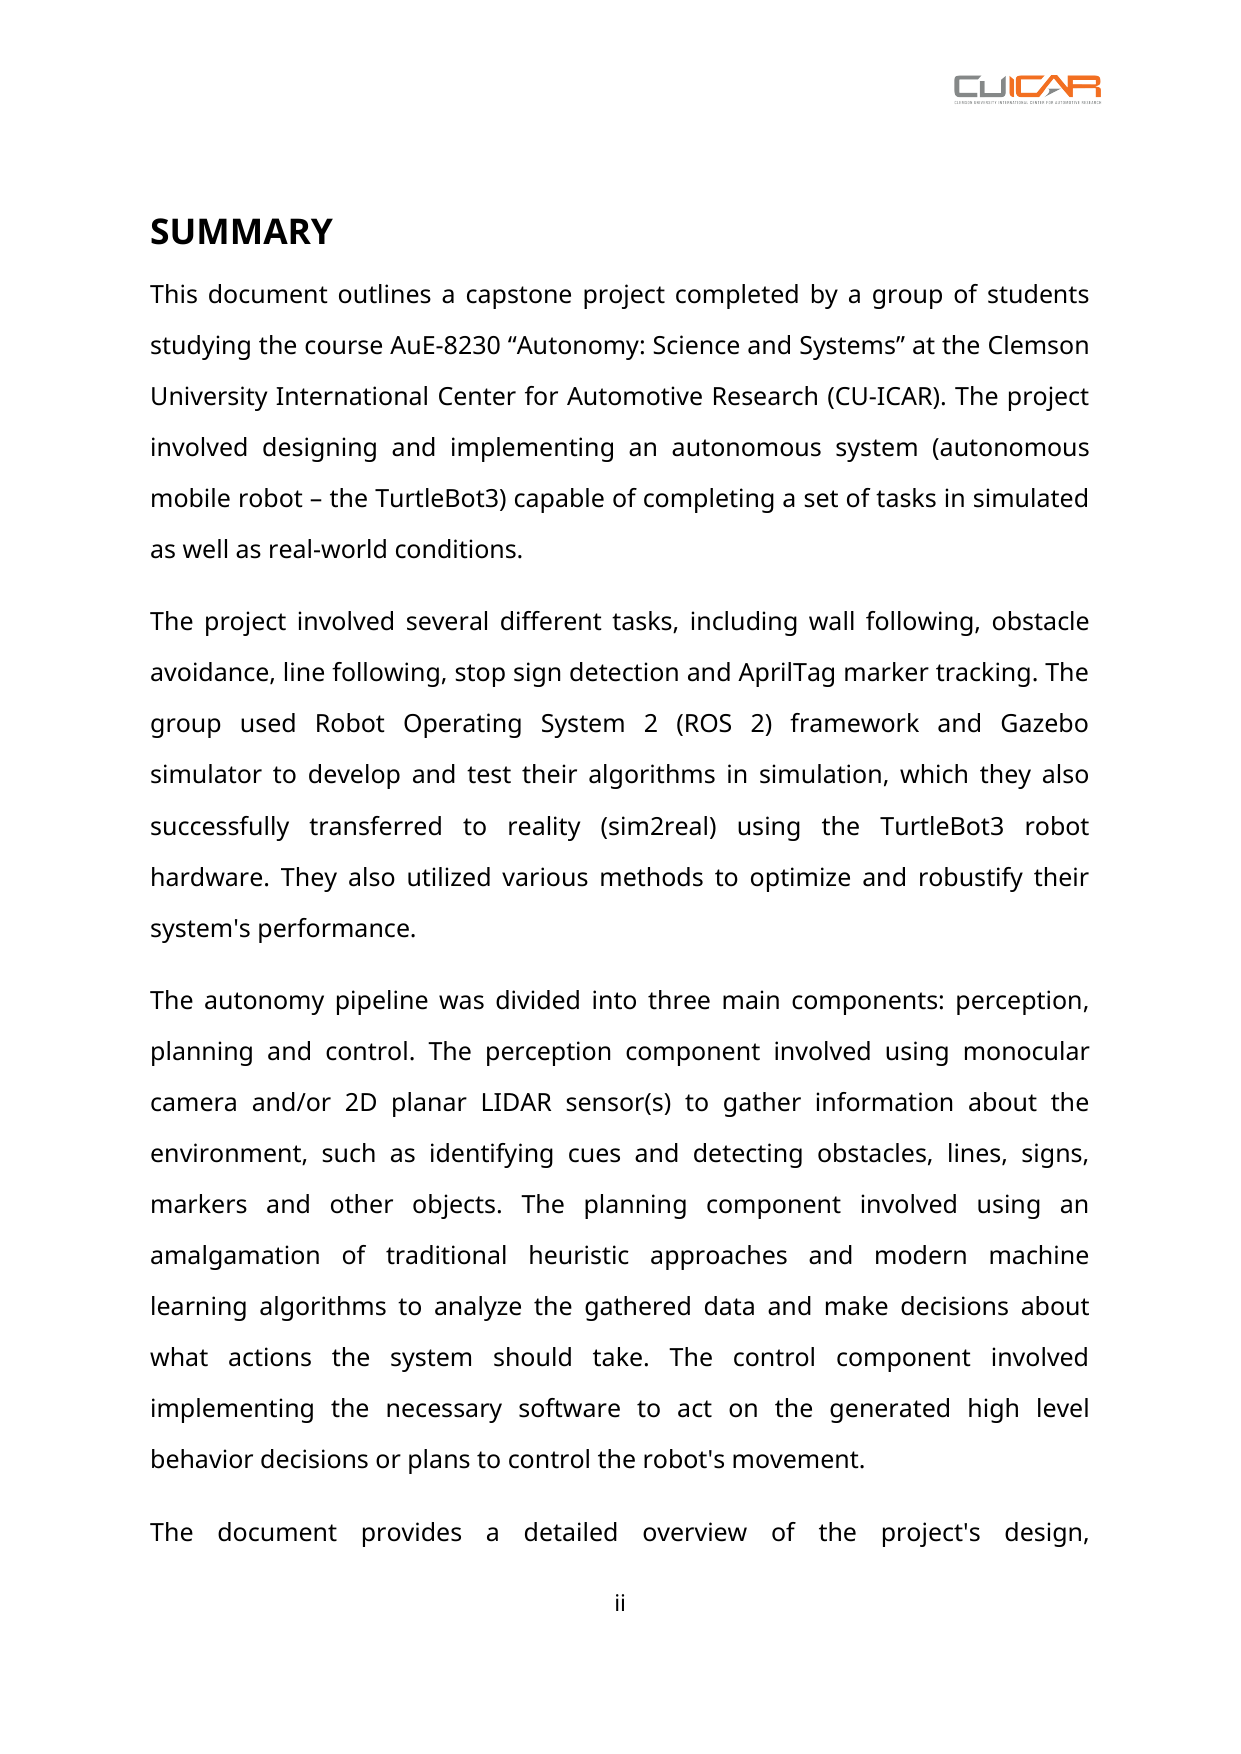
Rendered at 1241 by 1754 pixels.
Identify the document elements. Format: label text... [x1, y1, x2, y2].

picture [952, 73, 1103, 106]
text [150, 1514, 1091, 1548]
subtitle SUMMARY [150, 207, 1103, 255]
text The project involved several different tasks, including wall following, obstacle avoidance, line following, stop sign detection and AprilTag marker tracking. The group used Robot Operating System 2 (ROS 2) framework and Gazebo simulator to develop and test their algorithms in simulation, which they also successfully transferred to reality (sim2real) using the TurtleBot3 robot hardware. They also utilized various methods to optimize and robustify their system's performance. [150, 604, 1091, 944]
text The autonomy pipeline was divided into three main components: perception, planning and control. The perception component involved using monocular camera and/or 2D planar LIDAR sensor(s) to gather information about the environment, such as identifying cues and detecting obstacles, lines, signs, markers and other objects. The planning component involved using an amalgamation of traditional heuristic approaches and modern machine learning algorithms to analyze the gathered data and make decisions about what actions the system should take. The control component involved implementing the necessary software to act on the generated high level behavior decisions or plans to control the robot's movement. [150, 983, 1091, 1476]
text This document outlines a capstone project completed by a group of students studying the course AuE-8230 “Autonomy: Science and Systems” at the Clemson University International Center for Automotive Research (CU-ICAR). The project involved designing and implementing an autonomous system (autonomous mobile robot – the TurtleBot3) capable of completing a set of tasks in simulated as well as real-world conditions. [150, 276, 1091, 566]
